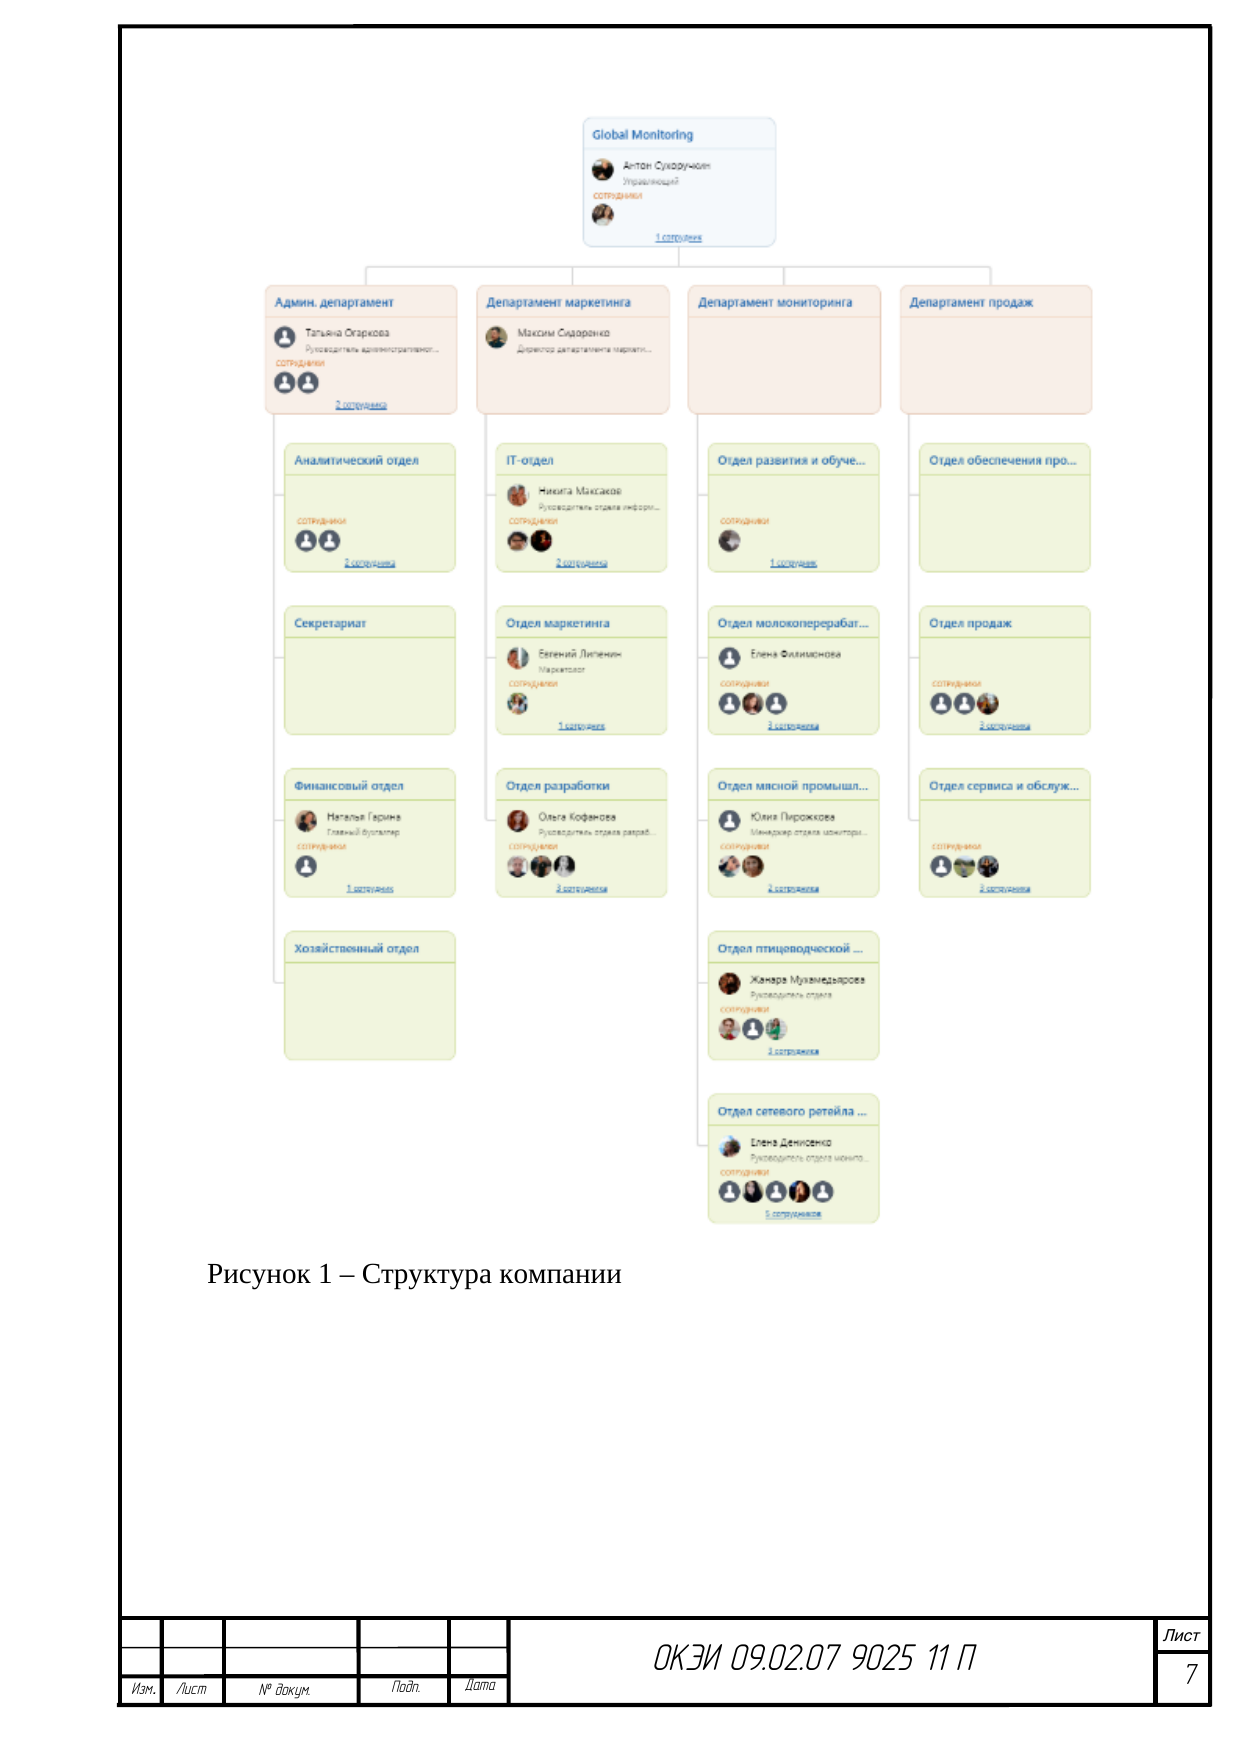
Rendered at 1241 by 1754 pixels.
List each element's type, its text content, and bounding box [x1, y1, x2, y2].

picture [206, 107, 1160, 1256]
text Рисунок 1 – Структура компании [133, 1256, 1196, 1289]
